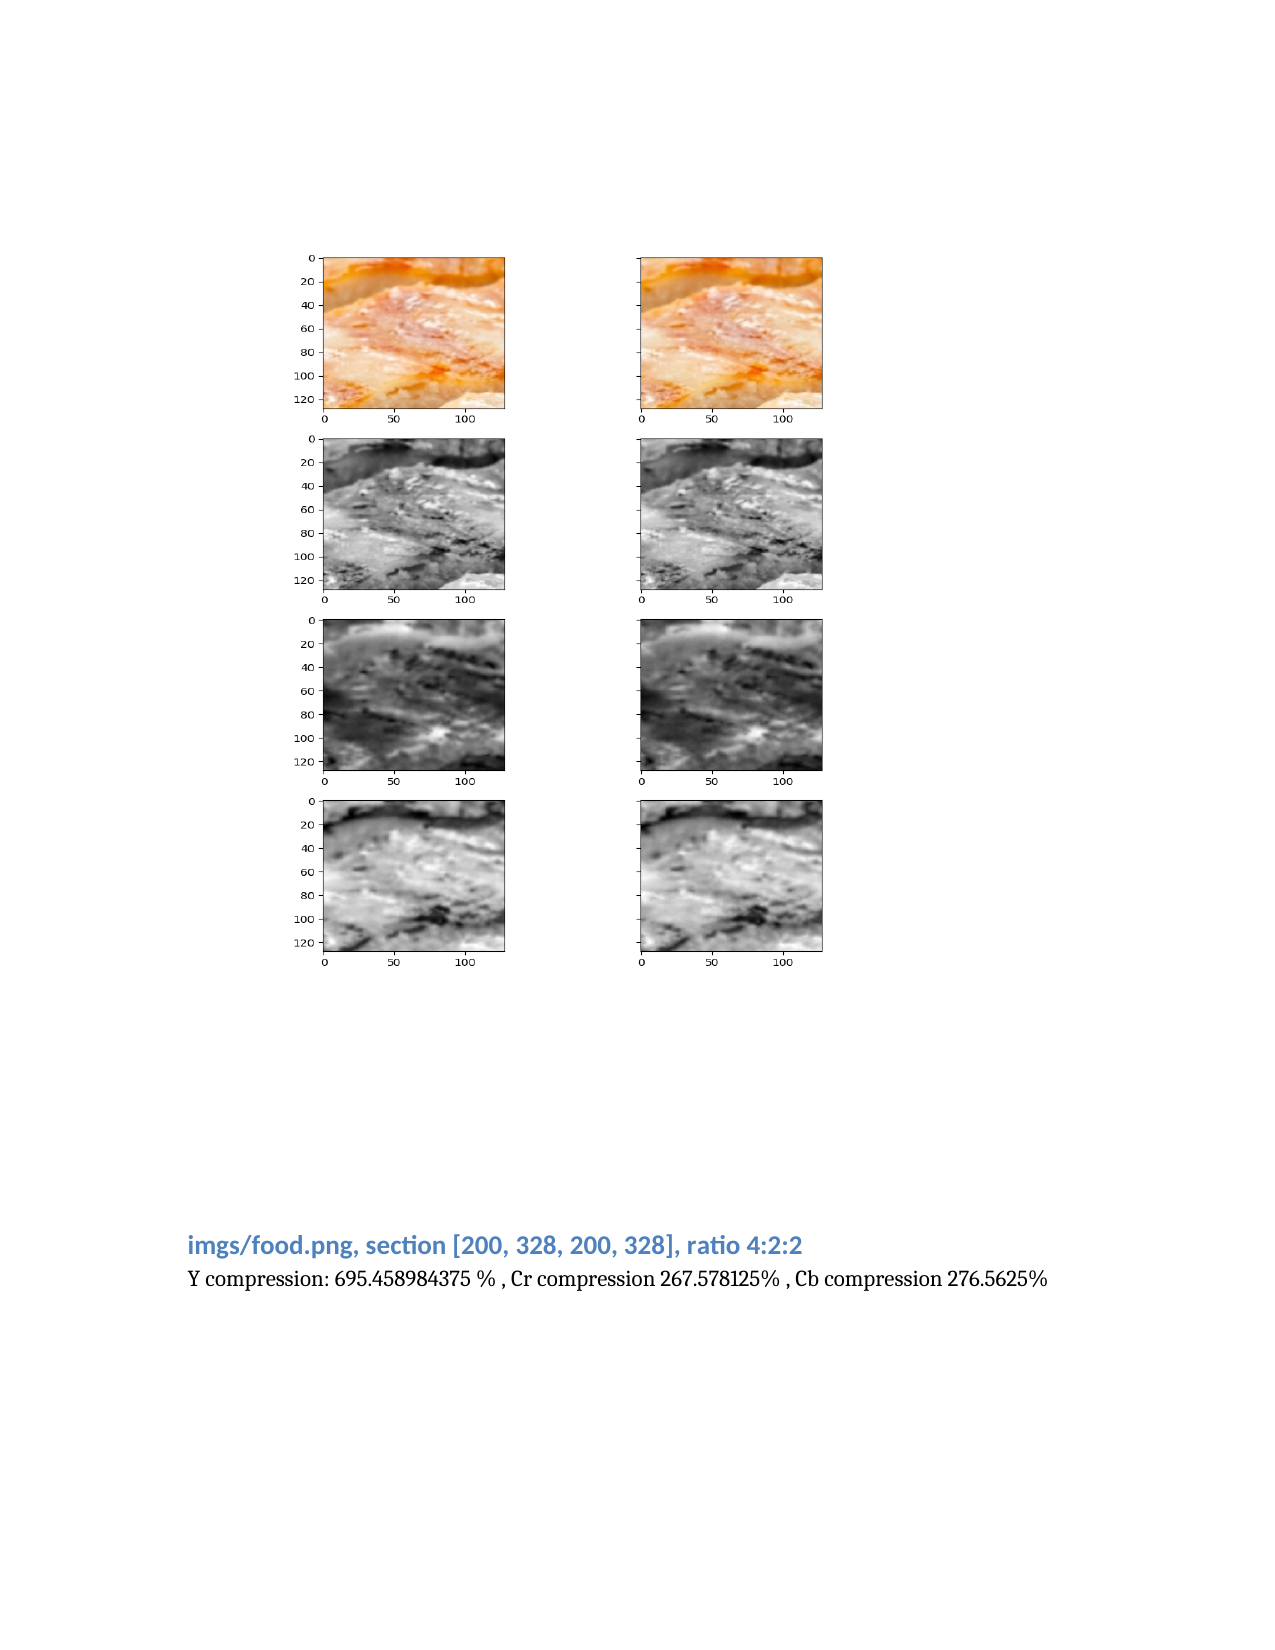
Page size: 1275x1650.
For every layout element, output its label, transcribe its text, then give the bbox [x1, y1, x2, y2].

picture [187, 150, 938, 1050]
subtitle imgs/food.png, section [200, 328, 200, 328], ratio 4:2:2 [187, 1228, 1087, 1261]
text Y compression: 695.458984375 % , Cr compression 267.578125% , Cb compression 276.5625% [187, 1266, 1087, 1292]
